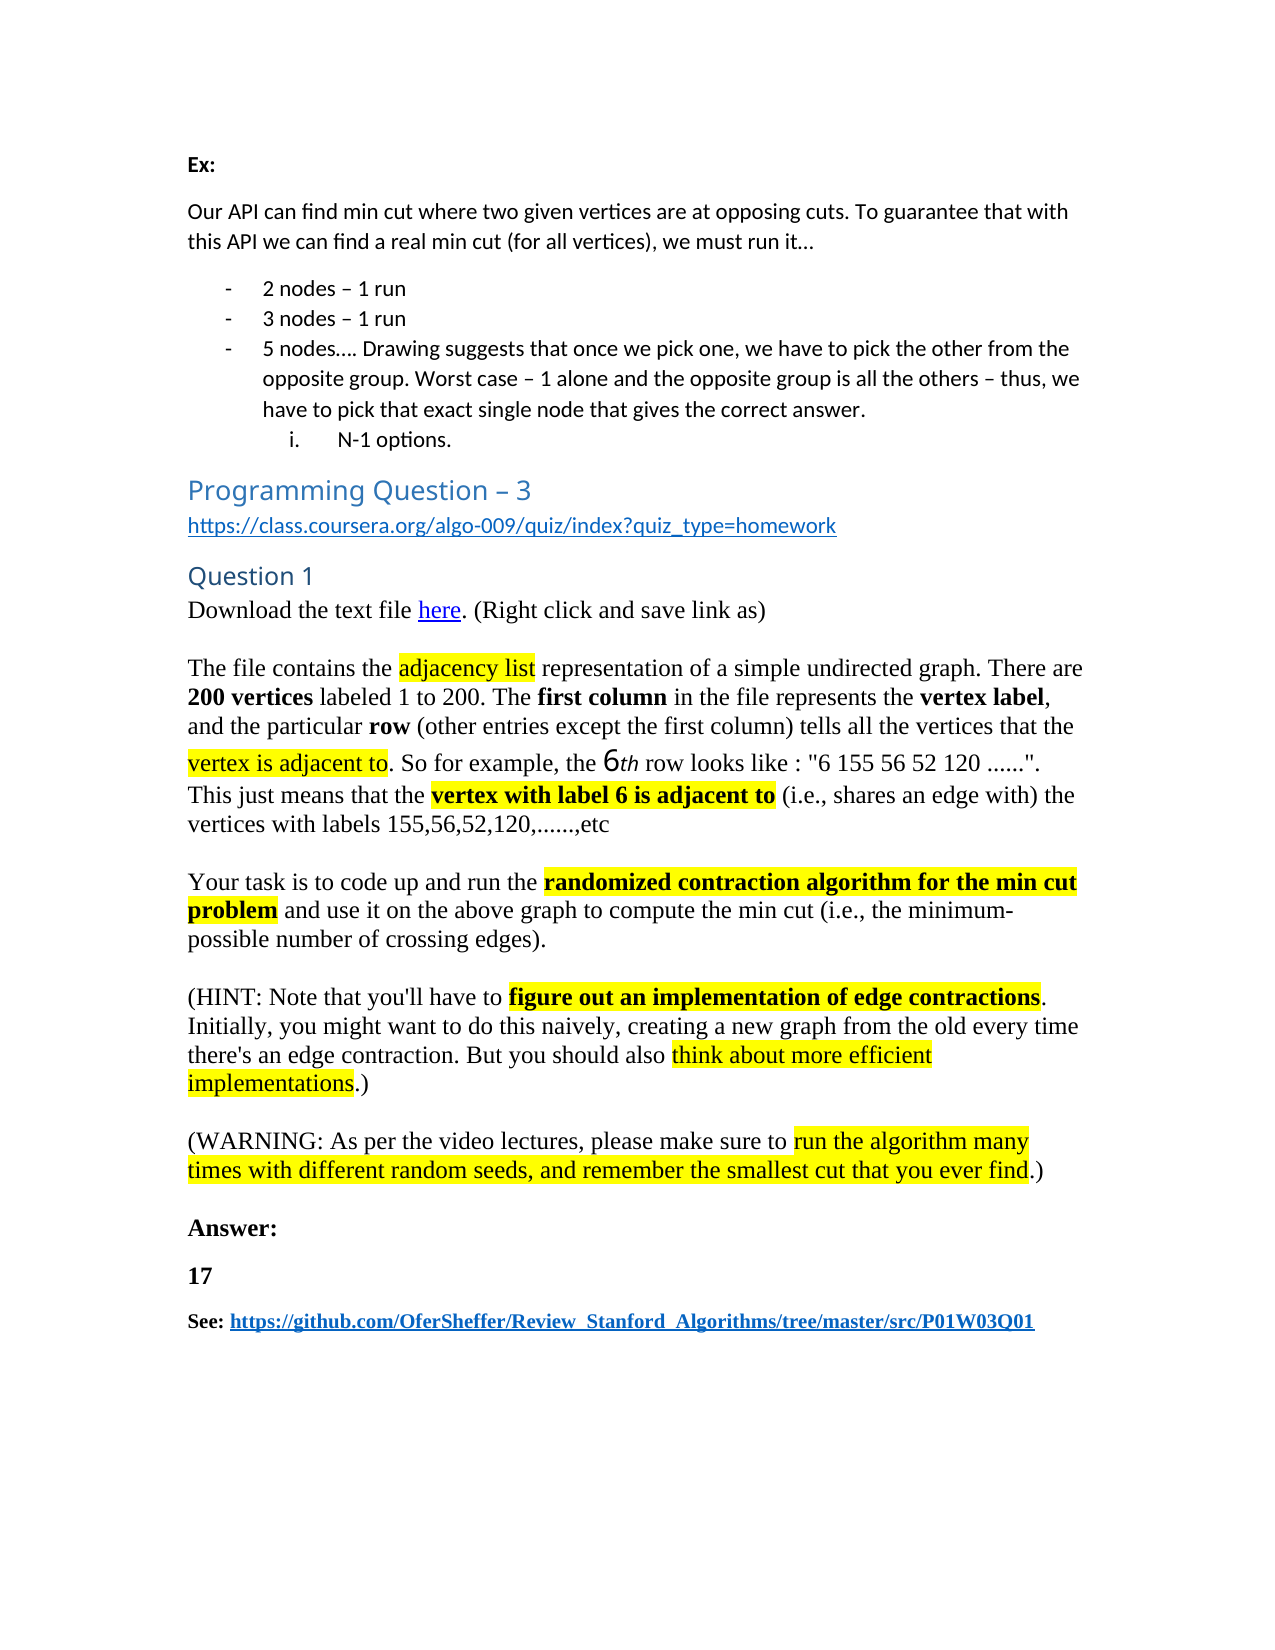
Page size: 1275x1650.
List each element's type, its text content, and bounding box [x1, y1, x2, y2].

text (WARNING: As per the video lectures, please make sure to run the algorithm many times with different random seeds, and remember the smallest cut that you ever find.) [187, 1126, 794, 1167]
text Answer: [187, 1213, 1087, 1242]
text See: https://github.com/OferSheffer/Review_Stanford_Algorithms/tree/master/src/P01W03Q01 [187, 1308, 1087, 1333]
text The file contains the adjacency list representation of a simple undirected graph. There are 200 vertices labeled 1 to 200. The first column in the file represents the vertex label, and the particular row (other entries except the first column) tells all the vertices that the vertex is adjacent to. So for example, the 6th row looks like : "6 155 56 52 120 ......". This just means that the vertex with label 6 is adjacent to (i.e., shares an edge with) the vertices with labels 155,56,52,120,......,etc Your task is to code up and run the randomized contraction algorithm for the min cut problem and use it on the above graph to compute the min cut (i.e., the minimum-possible number of crossing edges). [187, 653, 1087, 953]
text Ex: [187, 150, 1087, 178]
list N-1 options. [300, 425, 1087, 453]
text Our API can find min cut where two given vertices are at opposing cuts. To guarantee that with this API we can find a real min cut (for all vertices), we must run it… [187, 197, 1087, 255]
subtitle Question 1 [187, 558, 1087, 593]
subtitle Programming Question – 3 [187, 472, 1087, 509]
text Download the text file here. (Right click and save link as) [187, 595, 1087, 624]
list 5 nodes…. Drawing suggests that once we pick one, we have to pick the other from the opposite group. Worst case – 1 alone and the opposite group is all the others – thus, we have to pick that exact single node that gives the correct answer. [225, 334, 1087, 423]
text 17 [187, 1261, 1087, 1289]
list 3 nodes – 1 run [225, 304, 1087, 332]
text (HINT: Note that you'll have to figure out an implementation of edge contractions. Initially, you might want to do this naively, creating a new graph from the old every time there's an edge contraction. But you should also think about more efficient implementations.) [187, 982, 1087, 1097]
list 2 nodes – 1 run [225, 274, 1087, 302]
text https://class.coursera.org/algo-009/quiz/index?quiz_type=homework [187, 512, 1087, 540]
